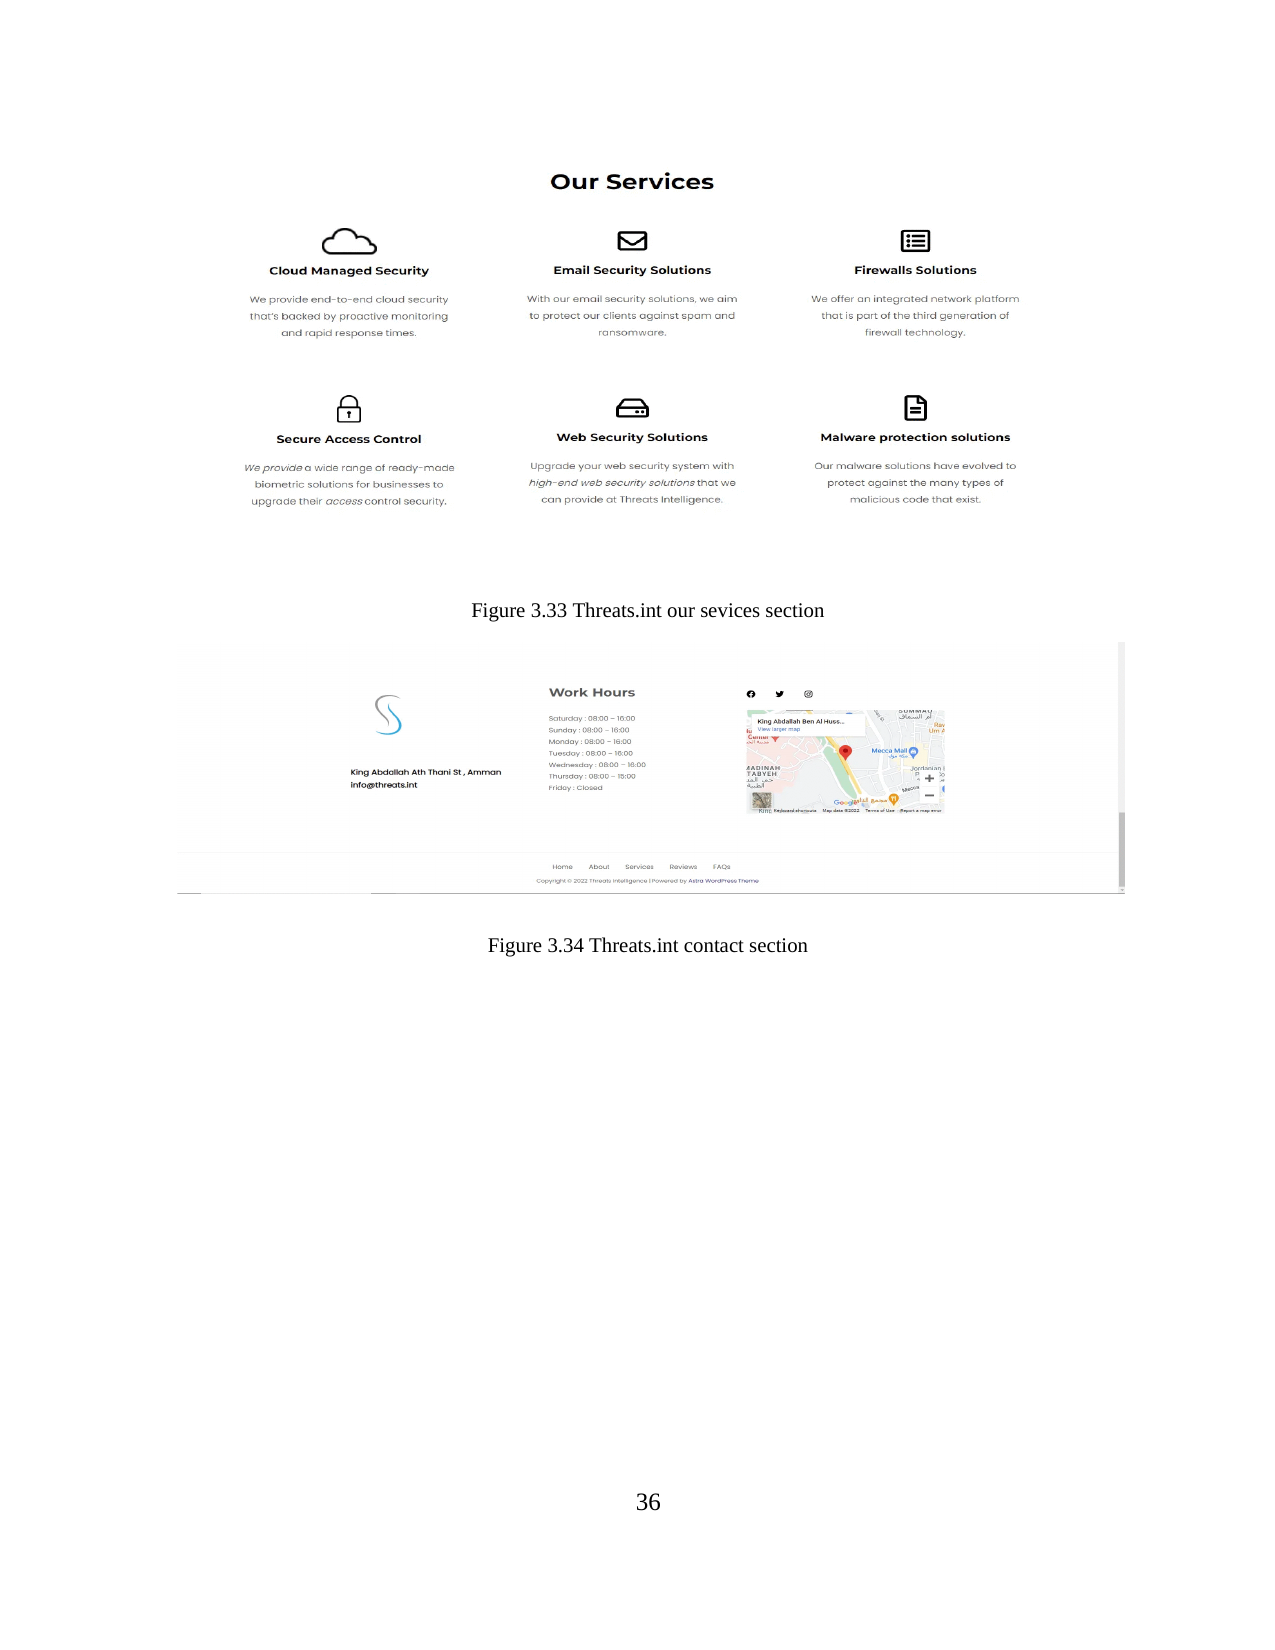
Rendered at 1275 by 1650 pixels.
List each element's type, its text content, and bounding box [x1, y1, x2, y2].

picture [177, 642, 1125, 894]
picture [177, 150, 1125, 559]
text Figure . Threats.int our sevices section [177, 598, 1118, 622]
text Figure . Threats.int contact section [177, 933, 1118, 957]
